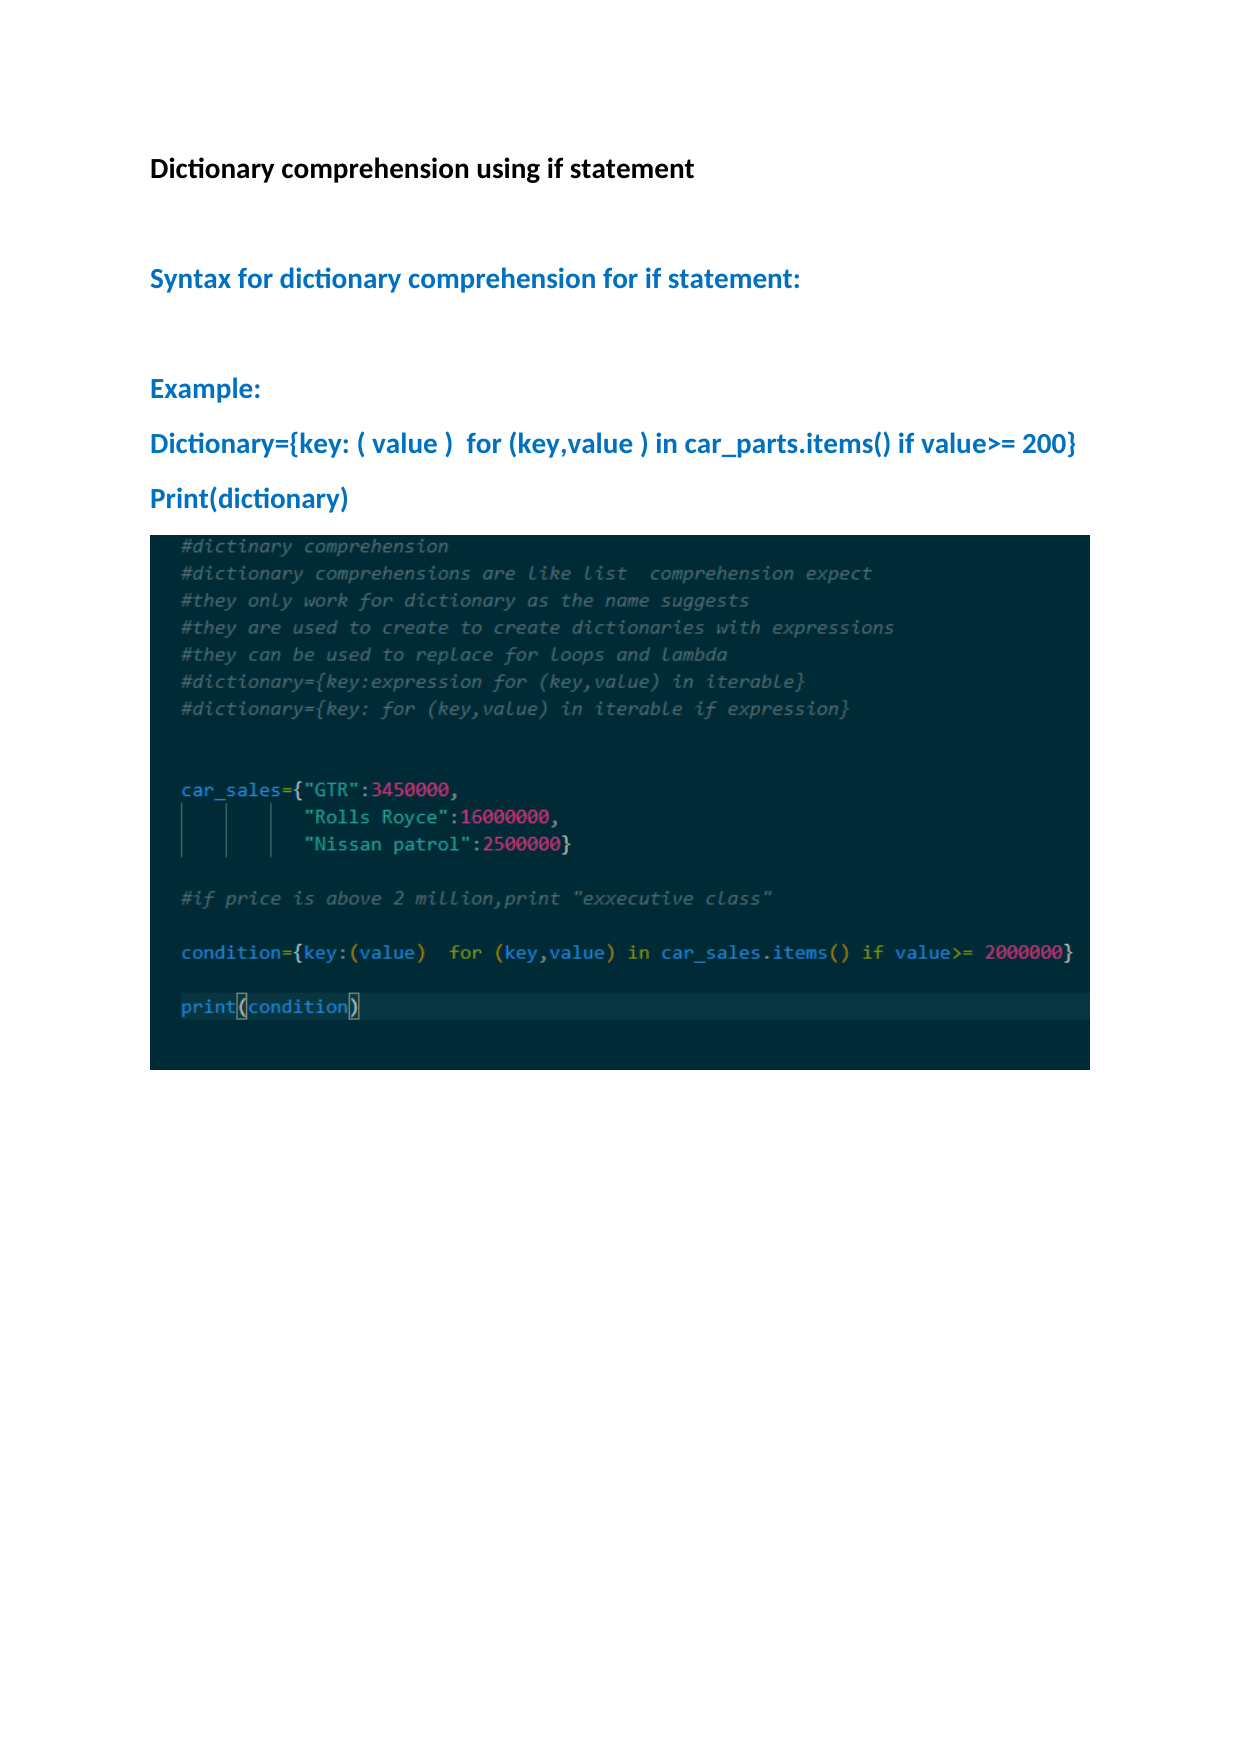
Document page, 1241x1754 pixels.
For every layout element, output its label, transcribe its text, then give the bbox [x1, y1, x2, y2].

picture [385, 649, 389, 660]
picture [379, 598, 393, 606]
picture [518, 896, 527, 904]
picture [685, 570, 693, 579]
picture [261, 654, 268, 660]
picture [252, 783, 257, 796]
picture [506, 946, 513, 958]
picture [229, 568, 235, 579]
picture [589, 950, 598, 958]
picture [350, 944, 357, 962]
picture [295, 679, 299, 690]
picture [267, 950, 275, 958]
picture [418, 944, 424, 962]
picture [583, 652, 593, 664]
picture [183, 703, 191, 714]
picture [351, 810, 357, 823]
picture [597, 706, 602, 715]
picture [338, 544, 344, 556]
picture [332, 783, 336, 796]
picture [495, 944, 502, 962]
picture [305, 601, 314, 606]
picture [329, 702, 334, 712]
picture [284, 598, 292, 607]
picture [183, 649, 191, 660]
picture [787, 625, 792, 633]
picture [284, 544, 292, 553]
picture [349, 572, 353, 583]
picture [394, 950, 408, 958]
picture [495, 598, 500, 606]
picture [256, 679, 265, 687]
picture [629, 652, 638, 660]
picture [663, 705, 668, 715]
picture [773, 707, 780, 715]
picture [411, 594, 416, 605]
picture [479, 896, 488, 904]
picture [333, 621, 337, 633]
picture [226, 896, 236, 908]
picture [663, 625, 671, 631]
picture [618, 598, 643, 606]
picture [228, 787, 235, 796]
picture [199, 675, 203, 687]
picture [472, 810, 548, 823]
picture [551, 950, 559, 958]
picture [674, 896, 680, 904]
picture [702, 652, 708, 659]
picture [199, 702, 203, 714]
picture [514, 625, 520, 633]
picture [316, 810, 324, 823]
picture [831, 944, 836, 962]
picture [272, 707, 279, 715]
picture [831, 706, 838, 714]
picture [291, 706, 299, 717]
picture [317, 543, 337, 552]
picture [406, 570, 414, 579]
picture [501, 570, 509, 578]
picture [183, 893, 191, 904]
picture [808, 570, 816, 578]
picture [748, 679, 755, 687]
picture [363, 841, 379, 850]
picture [606, 598, 611, 606]
text Example: [150, 370, 1090, 406]
picture [383, 567, 391, 579]
picture [564, 836, 570, 854]
picture [553, 893, 557, 904]
picture [183, 568, 192, 579]
picture [396, 841, 402, 854]
picture [708, 679, 714, 687]
picture [183, 595, 191, 606]
picture [529, 599, 536, 606]
picture [674, 652, 697, 660]
picture [451, 837, 458, 850]
picture [333, 571, 348, 579]
picture [340, 810, 347, 823]
text Dictionary={key: ( value ) for (key,value ) in car_parts.items() if value>= 200} [150, 426, 1090, 461]
picture [272, 543, 281, 552]
picture [249, 543, 258, 552]
picture [183, 676, 191, 687]
picture [372, 783, 390, 796]
picture [653, 893, 657, 904]
picture [345, 896, 352, 904]
picture [428, 545, 437, 552]
picture [207, 543, 212, 552]
picture [194, 540, 203, 552]
picture [495, 837, 502, 843]
picture [575, 679, 582, 689]
picture [398, 891, 404, 901]
picture [451, 570, 459, 579]
picture [495, 709, 502, 715]
picture [689, 598, 693, 608]
picture [712, 649, 716, 660]
picture [763, 675, 772, 687]
picture [329, 837, 336, 850]
picture [261, 625, 270, 633]
picture [729, 896, 738, 904]
picture [395, 783, 448, 796]
picture [495, 571, 500, 579]
picture [428, 816, 436, 823]
picture [618, 707, 624, 715]
text Print(dictionary) [150, 481, 1090, 516]
picture [629, 706, 634, 714]
picture [718, 625, 728, 633]
picture [261, 545, 268, 552]
picture [229, 541, 236, 552]
picture [229, 704, 234, 715]
picture [463, 810, 470, 823]
picture [685, 679, 693, 687]
picture [685, 950, 693, 958]
picture [339, 841, 347, 850]
picture [360, 950, 370, 958]
picture [1069, 947, 1073, 960]
picture [291, 571, 302, 582]
picture [529, 707, 535, 715]
picture [328, 950, 336, 962]
picture [645, 648, 650, 660]
picture [751, 621, 755, 633]
picture [697, 706, 702, 715]
picture [407, 543, 413, 552]
picture [673, 598, 682, 606]
picture [395, 543, 404, 552]
picture [751, 706, 756, 717]
picture [986, 946, 1062, 958]
picture [366, 648, 371, 660]
picture [607, 944, 613, 962]
picture [802, 950, 816, 958]
picture [339, 708, 345, 715]
picture [272, 652, 280, 660]
picture [367, 570, 375, 578]
picture [718, 567, 727, 579]
picture [255, 598, 265, 606]
picture [585, 567, 589, 579]
picture [640, 950, 649, 958]
picture [254, 625, 259, 633]
picture [874, 946, 882, 958]
picture [428, 841, 436, 850]
text Dictionary comprehension using if statement [150, 150, 1090, 186]
picture [540, 896, 548, 904]
picture [198, 567, 203, 579]
picture [708, 705, 716, 715]
picture [194, 787, 208, 796]
picture [700, 598, 709, 609]
picture [316, 785, 325, 796]
picture [362, 814, 369, 823]
picture [608, 622, 612, 633]
picture [528, 950, 536, 962]
picture [467, 950, 482, 958]
picture [651, 702, 656, 715]
picture [425, 653, 431, 660]
picture [618, 652, 627, 660]
picture [305, 545, 311, 552]
picture [417, 896, 429, 903]
picture [506, 896, 510, 907]
picture [332, 896, 337, 904]
picture [240, 787, 247, 795]
picture [629, 679, 638, 687]
picture [635, 625, 644, 633]
picture [935, 950, 943, 958]
picture [372, 540, 391, 552]
picture [183, 622, 191, 633]
picture [199, 950, 218, 958]
picture [340, 594, 345, 605]
picture [419, 839, 425, 850]
picture [718, 652, 727, 660]
picture [529, 626, 536, 633]
picture [496, 837, 561, 850]
picture [182, 993, 1090, 1019]
picture [842, 944, 849, 962]
text Syntax for dictionary comprehension for if statement: [150, 260, 1090, 296]
picture [668, 570, 682, 579]
picture [517, 950, 525, 958]
picture [260, 788, 270, 795]
picture [513, 679, 527, 687]
picture [305, 946, 313, 958]
picture [484, 570, 493, 579]
picture [440, 702, 448, 714]
picture [256, 706, 265, 714]
picture [953, 948, 972, 958]
picture [449, 946, 464, 958]
picture [394, 679, 404, 691]
picture [552, 567, 559, 575]
picture [496, 676, 504, 686]
picture [463, 706, 471, 716]
picture [484, 598, 493, 606]
picture [361, 543, 370, 552]
picture [321, 837, 325, 850]
picture [869, 625, 878, 633]
picture [384, 704, 392, 709]
picture [255, 571, 265, 579]
picture [484, 837, 493, 850]
picture [183, 540, 192, 552]
picture [351, 543, 359, 552]
picture [507, 649, 516, 660]
picture [552, 675, 559, 687]
picture [272, 570, 281, 579]
picture [896, 950, 905, 958]
picture [183, 788, 189, 796]
picture [820, 571, 826, 579]
picture [835, 570, 843, 579]
picture [240, 706, 245, 715]
picture [608, 703, 613, 715]
picture [272, 679, 281, 687]
